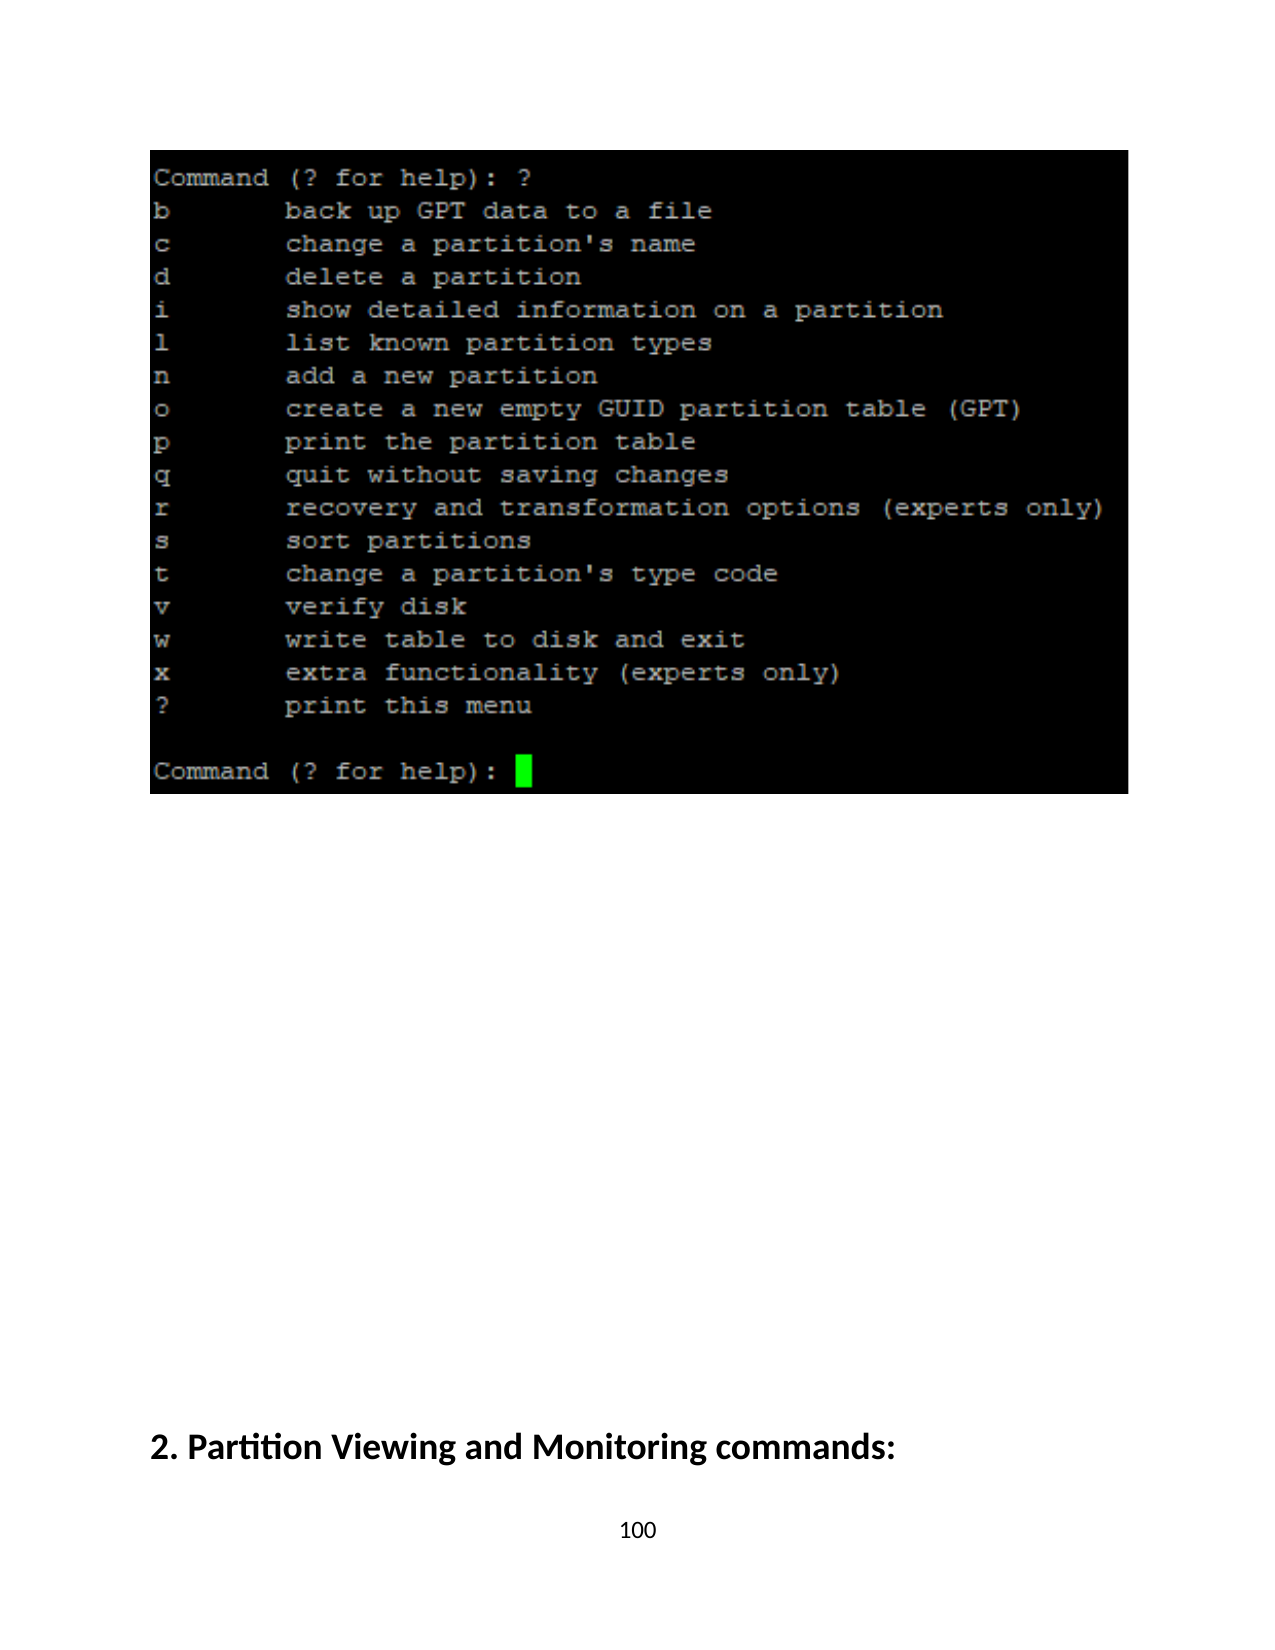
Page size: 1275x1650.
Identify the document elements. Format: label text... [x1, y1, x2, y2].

picture [150, 150, 1129, 794]
list Partition Viewing and Monitoring commands: [150, 1423, 1125, 1469]
